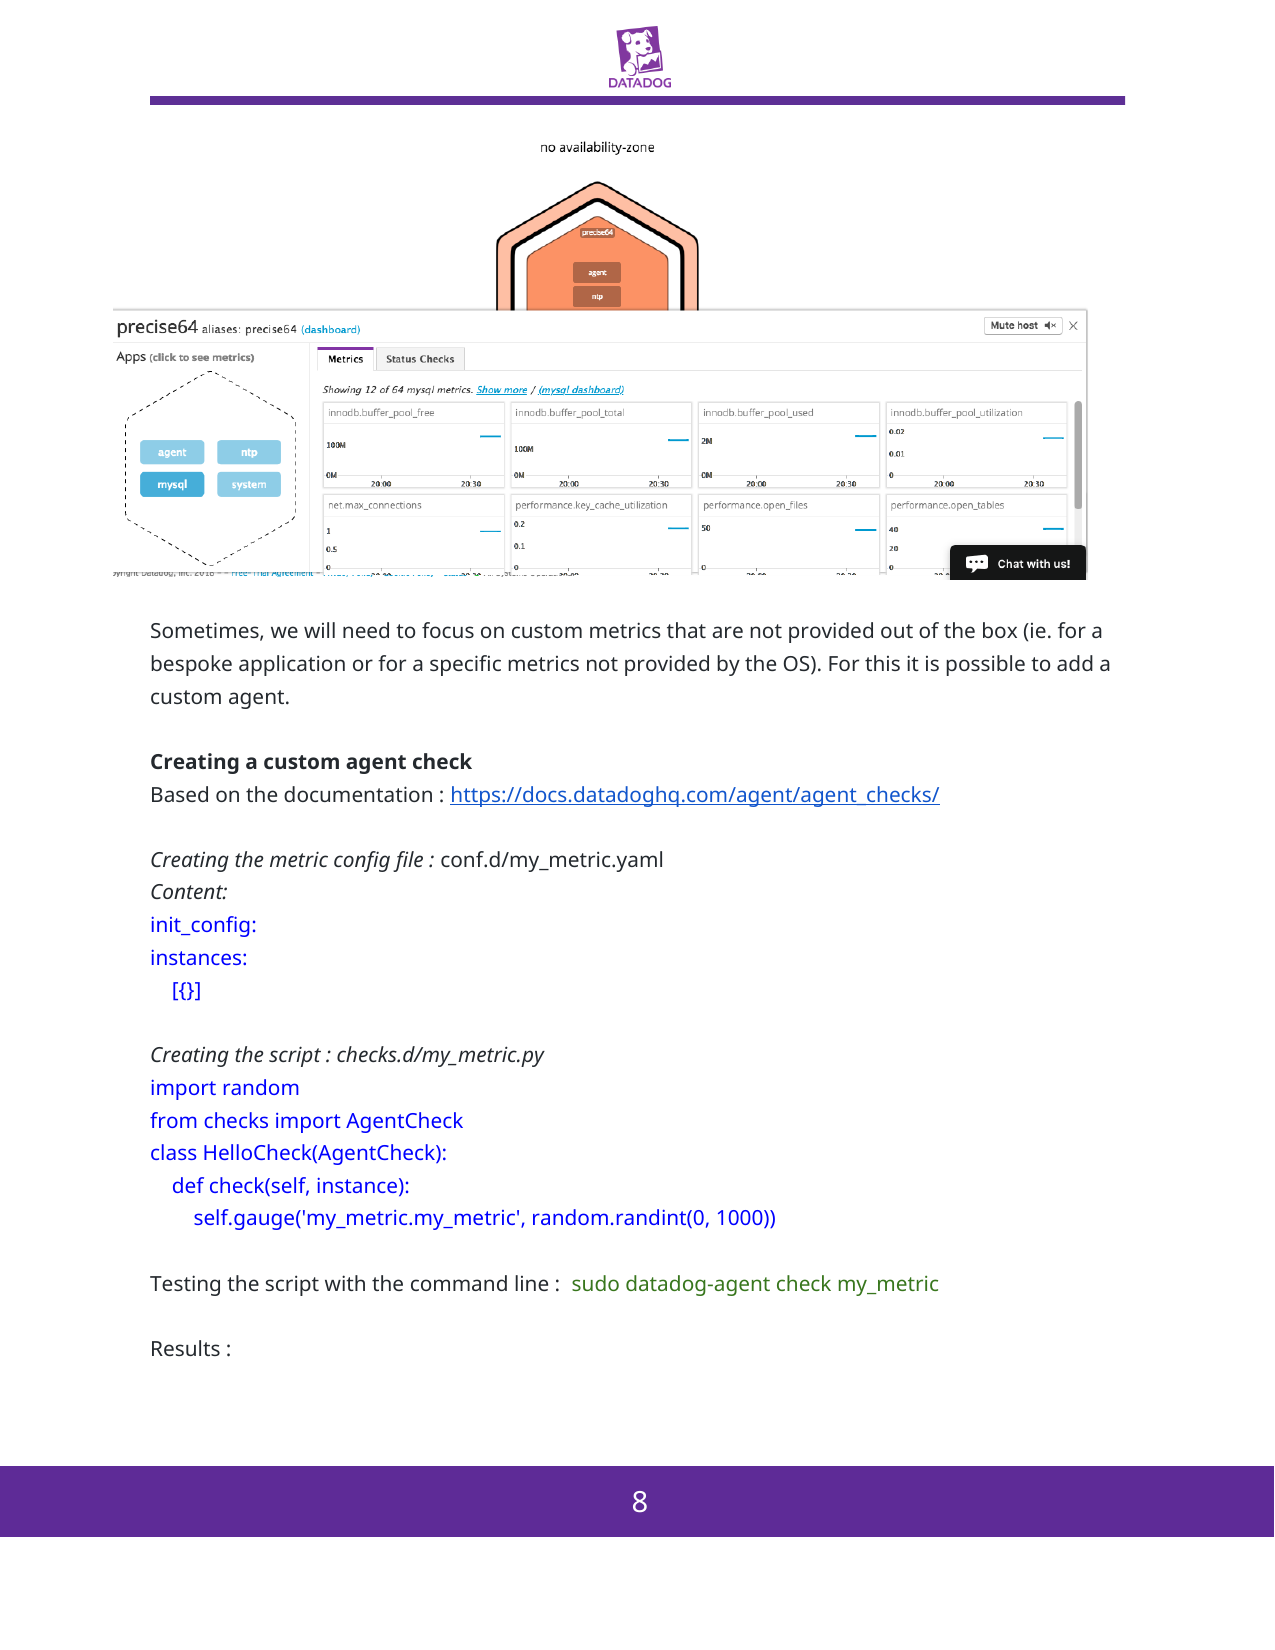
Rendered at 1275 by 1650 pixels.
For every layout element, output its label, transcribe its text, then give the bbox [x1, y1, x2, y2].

text Creating the metric config file : conf.d/my_metric.yaml [150, 845, 1125, 873]
text self.gauge('my_metric.my_metric', random.randint(0, 1000)) [150, 1203, 1125, 1232]
text instances: [150, 943, 1125, 971]
text Content: [150, 877, 1125, 906]
text Based on the documentation : https://docs.datadoghq.com/agent/agent_checks/ [150, 780, 1125, 808]
text Results : [150, 1334, 1125, 1362]
picture [599, 20, 676, 92]
picture [113, 127, 1089, 580]
text Creating a custom agent check [150, 747, 1125, 776]
text Creating the script : checks.d/my_metric.py [150, 1041, 1125, 1069]
text Sometimes, we will need to focus on custom metrics that are not provided out of the box (ie. for a bespoke application or for a specific metrics not provided by the OS). For this it is possible to add a custom agent. [150, 617, 1125, 710]
text init_config: [150, 910, 1125, 938]
text from checks import AgentCheck [150, 1106, 1125, 1134]
text def check(self, instance): [150, 1171, 1125, 1199]
picture [150, 96, 1125, 105]
text import random [150, 1073, 1125, 1102]
text [{}] [150, 975, 1125, 1004]
text Testing the script with the command line : sudo datadog-agent check my_metric [150, 1269, 1125, 1297]
text class HelloCheck(AgentCheck): [150, 1138, 1125, 1167]
